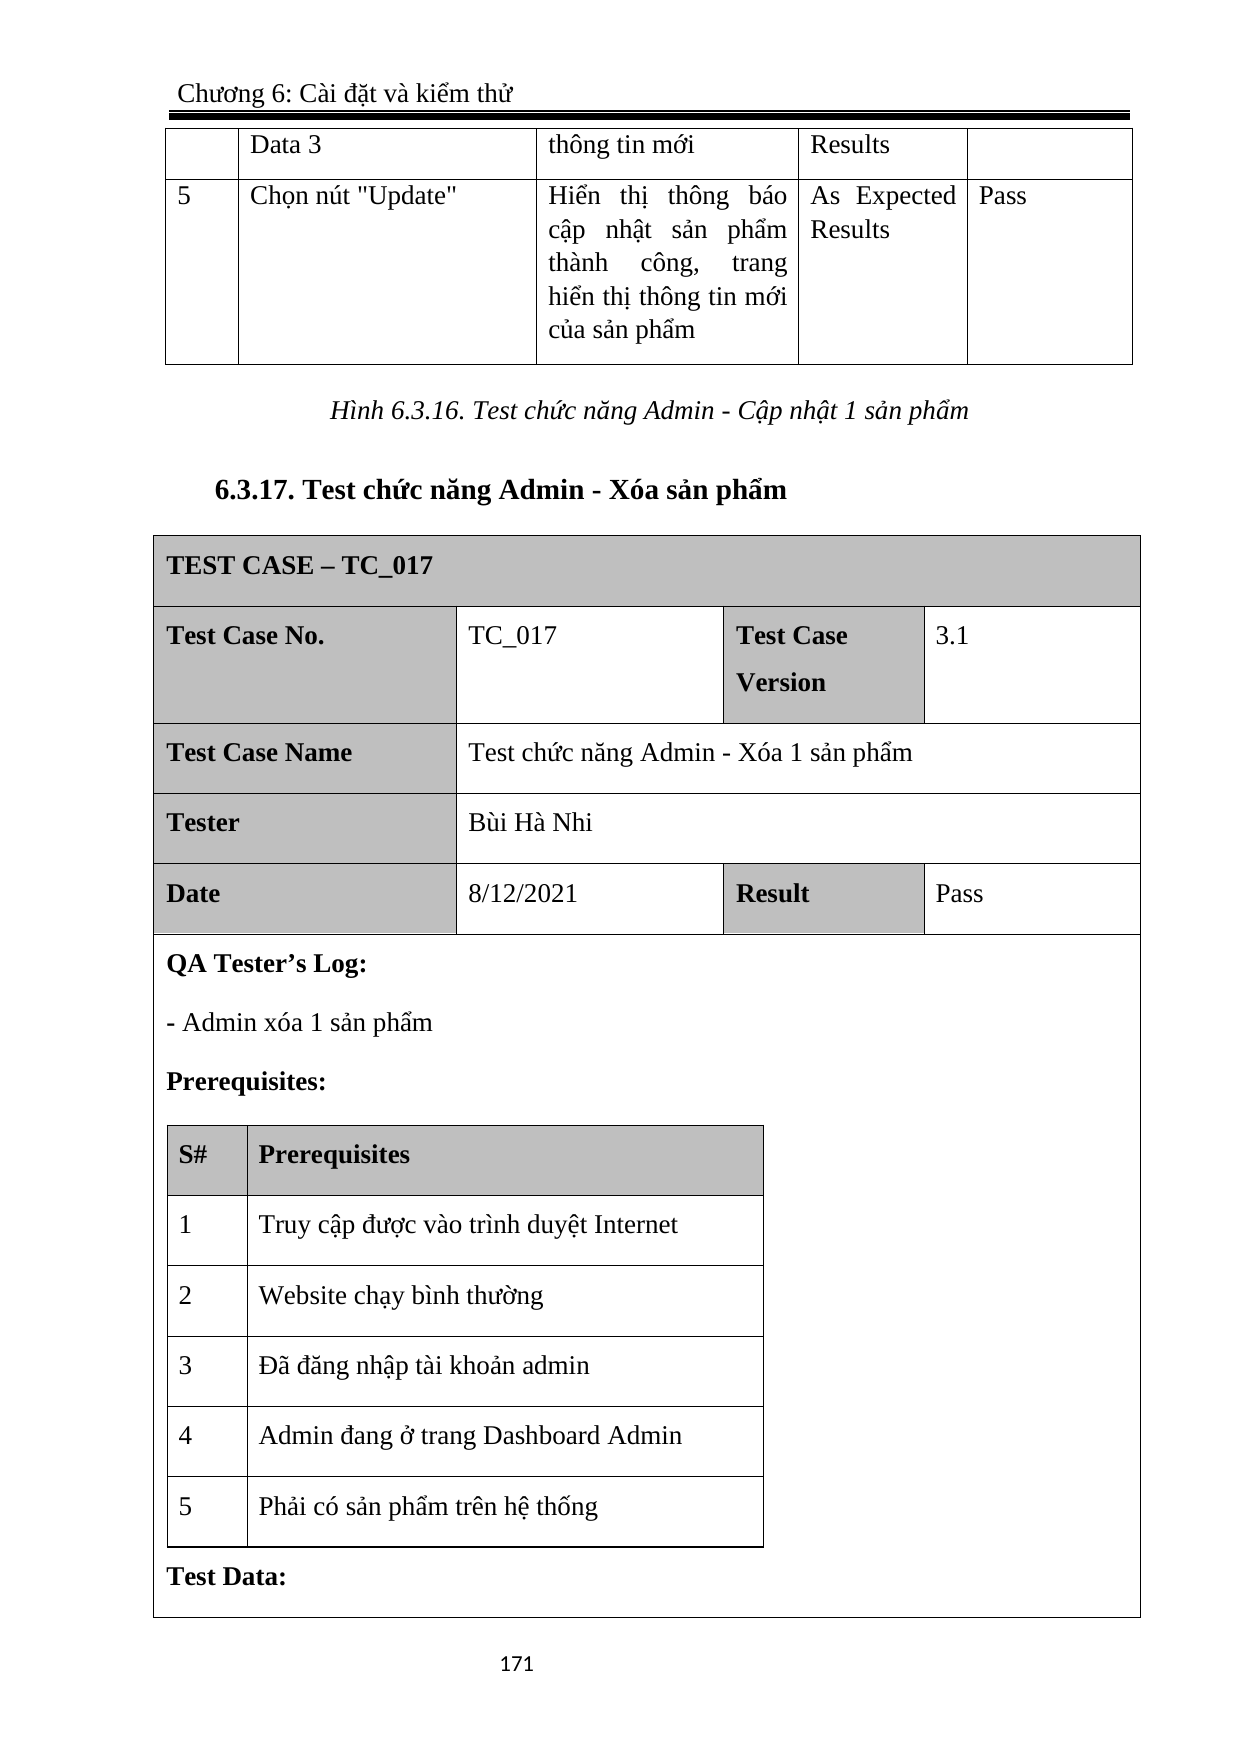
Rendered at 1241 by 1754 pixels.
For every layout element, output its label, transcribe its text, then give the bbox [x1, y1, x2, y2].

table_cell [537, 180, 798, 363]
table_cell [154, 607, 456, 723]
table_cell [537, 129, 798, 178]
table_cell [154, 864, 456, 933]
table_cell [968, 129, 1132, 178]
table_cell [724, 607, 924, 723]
subtitle 6.3.17. Test chức năng Admin - Xóa sản phẩm [177, 472, 1122, 506]
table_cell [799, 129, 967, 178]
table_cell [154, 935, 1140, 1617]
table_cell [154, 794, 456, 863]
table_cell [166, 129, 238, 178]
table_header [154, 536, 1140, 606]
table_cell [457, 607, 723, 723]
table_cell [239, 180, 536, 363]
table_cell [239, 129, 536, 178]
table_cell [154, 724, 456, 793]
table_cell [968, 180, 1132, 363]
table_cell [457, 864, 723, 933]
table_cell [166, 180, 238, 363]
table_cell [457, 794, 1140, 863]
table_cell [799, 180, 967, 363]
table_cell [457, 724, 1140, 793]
subtitle Hình 6.3.16. Test chức năng Admin - Cập nhật 1 sản phẩm [177, 394, 1122, 425]
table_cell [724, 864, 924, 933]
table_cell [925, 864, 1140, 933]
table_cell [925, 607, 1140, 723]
